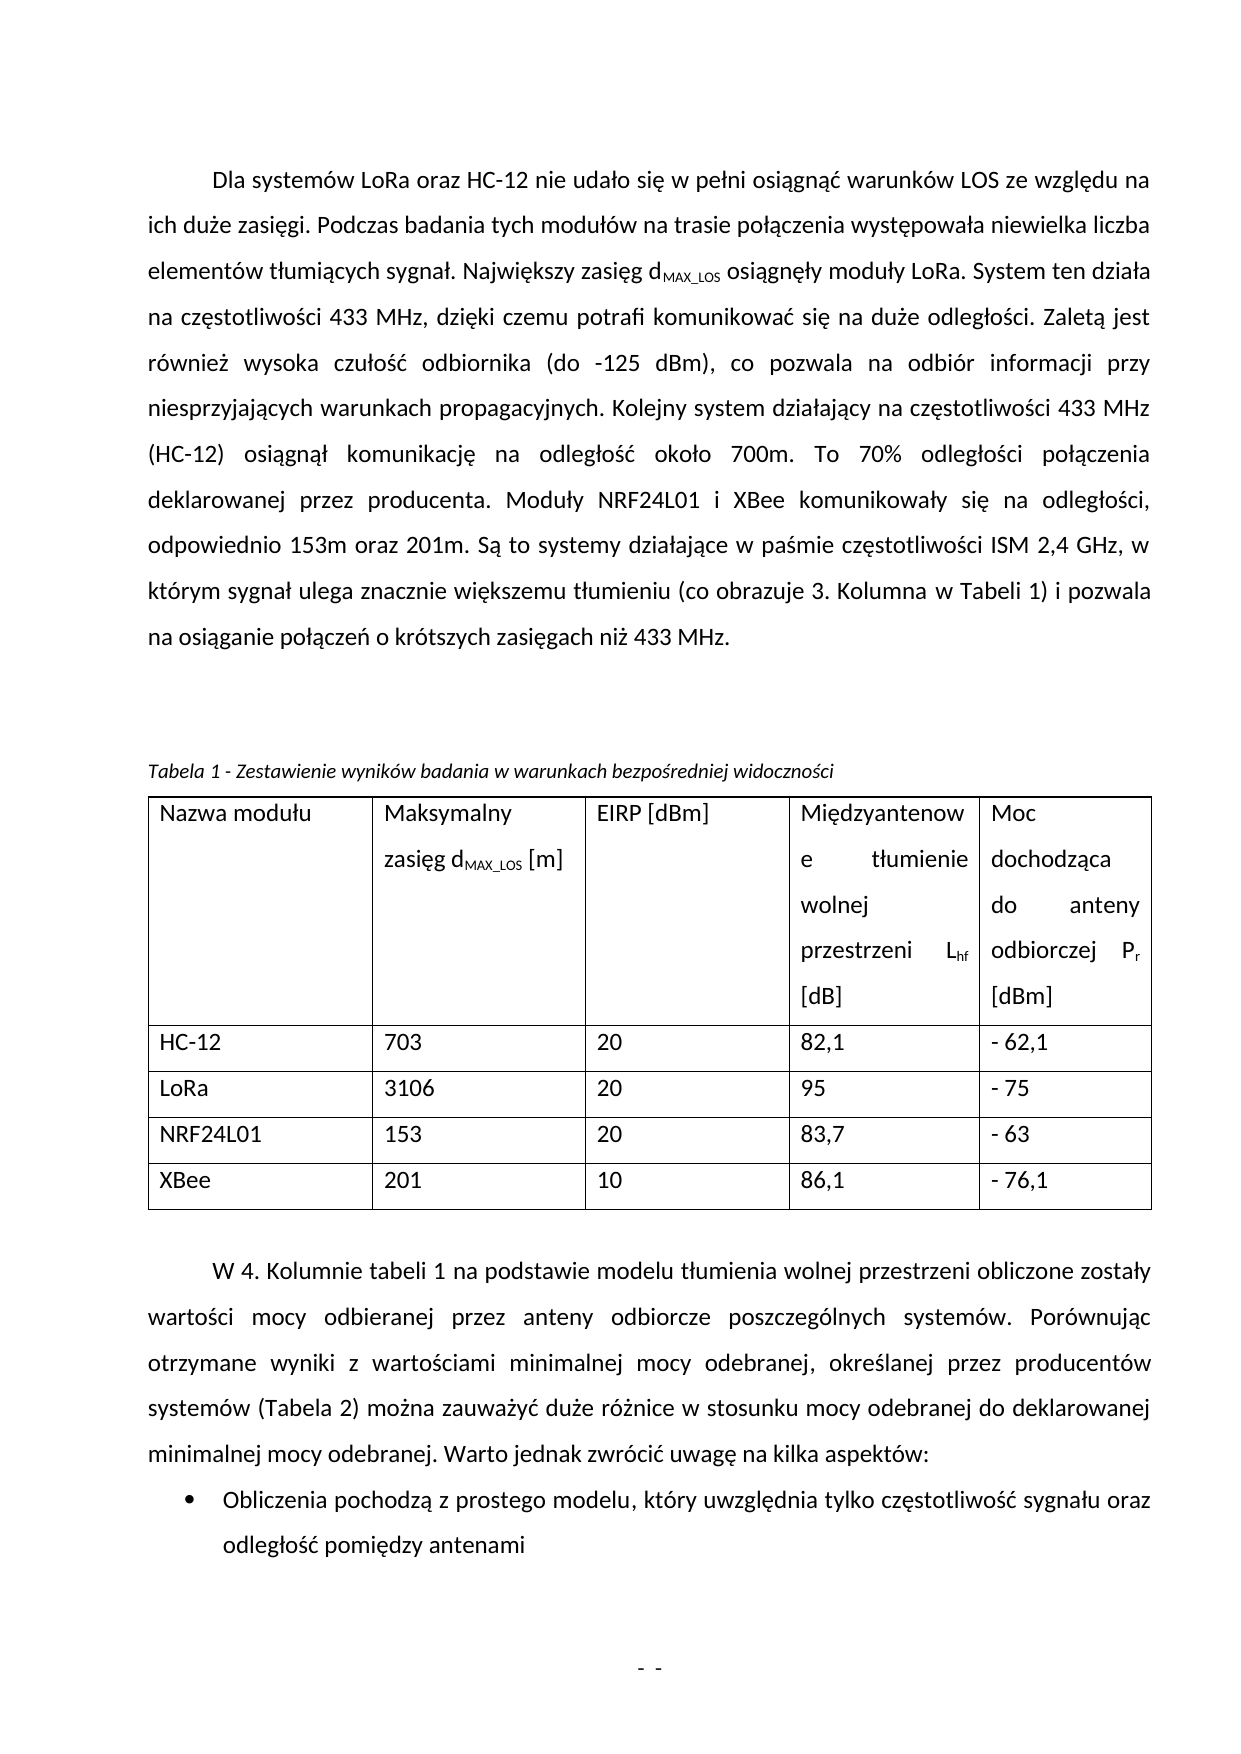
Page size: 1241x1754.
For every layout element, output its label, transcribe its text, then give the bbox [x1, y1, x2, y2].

table_cell 3106 [373, 1072, 585, 1117]
table_cell NRF24L01 [149, 1118, 372, 1163]
table_cell 703 [373, 1026, 585, 1071]
table_cell 82,1 [790, 1026, 979, 1071]
table_cell - 62,1 [980, 1026, 1151, 1071]
table_cell 20 [586, 1118, 789, 1163]
text Tabela 1 - Zestawienie wyników badania w warunkach bezpośredniej widoczności [148, 758, 1152, 784]
table_cell 83,7 [790, 1118, 979, 1163]
table_cell LoRa [149, 1072, 372, 1117]
table_cell XBee [149, 1164, 372, 1208]
text W 4. Kolumnie tabeli 1 na podstawie modelu tłumienia wolnej przestrzeni obliczone zostały wartości mocy odbieranej przez anteny odbiorcze poszczególnych systemów. Porównując otrzymane wyniki z wartościami minimalnej mocy odebranej, określanej przez producentów systemów (Tabela 2) można zauważyć duże różnice w stosunku mocy odebranej do deklarowanej minimalnej mocy odebranej. Warto jednak zwrócić uwagę na kilka aspektów: [148, 1255, 1152, 1469]
table_cell 86,1 [790, 1164, 979, 1208]
text Dla systemów LoRa oraz HC-12 nie udało się w pełni osiągnąć warunków LOS ze względu na ich duże zasięgi. Podczas badania tych modułów na trasie połączenia występowała niewielka liczba elementów tłumiących sygnał. Największy zasięg dMAX_LOS osiągnęły moduły LoRa. System ten działa na częstotliwości 433 MHz, dzięki czemu potrafi komunikować się na duże odległości. Zaletą jest również wysoka czułość odbiornika (do -125 dBm), co pozwala na odbiór informacji przy niesprzyjających warunkach propagacyjnych. Kolejny system działający na częstotliwości 433 MHz (HC-12) osiągnął komunikację na odległość około 700m. To 70% odległości połączenia deklarowanej przez producenta. Moduły NRF24L01 i XBee komunikowały się na odległości, odpowiednio 153m oraz 201m. Są to systemy działające w paśmie częstotliwości ISM 2,4 GHz, w którym sygnał ulega znacznie większemu tłumieniu (co obrazuje 3. Kolumna w Tabeli 1) i pozwala na osiąganie połączeń o krótszych zasięgach niż 433 MHz. [148, 164, 1152, 652]
table_cell - 63 [980, 1118, 1151, 1163]
table_cell 20 [586, 1072, 789, 1117]
table_cell 95 [790, 1072, 979, 1117]
table_header Nazwa modułu [149, 798, 372, 1025]
table_header Maksymalny zasięg dMAX_LOS [m] [373, 798, 585, 1025]
table_cell 153 [373, 1118, 585, 1163]
table_cell 201 [373, 1164, 585, 1208]
table_cell 20 [586, 1026, 789, 1071]
table_header EIRP [dBm] [586, 798, 789, 1025]
table_cell - 75 [980, 1072, 1151, 1117]
table_cell - 76,1 [980, 1164, 1151, 1208]
table_header Moc dochodząca do anteny odbiorczej Pr [dBm] [980, 798, 1151, 1025]
table_cell 10 [586, 1164, 789, 1208]
table_cell HC-12 [149, 1026, 372, 1071]
table_header Międzyantenowe tłumienie wolnej przestrzeni Lhf [dB] [790, 798, 979, 1025]
list Obliczenia pochodzą z prostego modelu, który uwzględnia tylko częstotliwość sygnału oraz odległość pomiędzy antenami [185, 1484, 1152, 1560]
